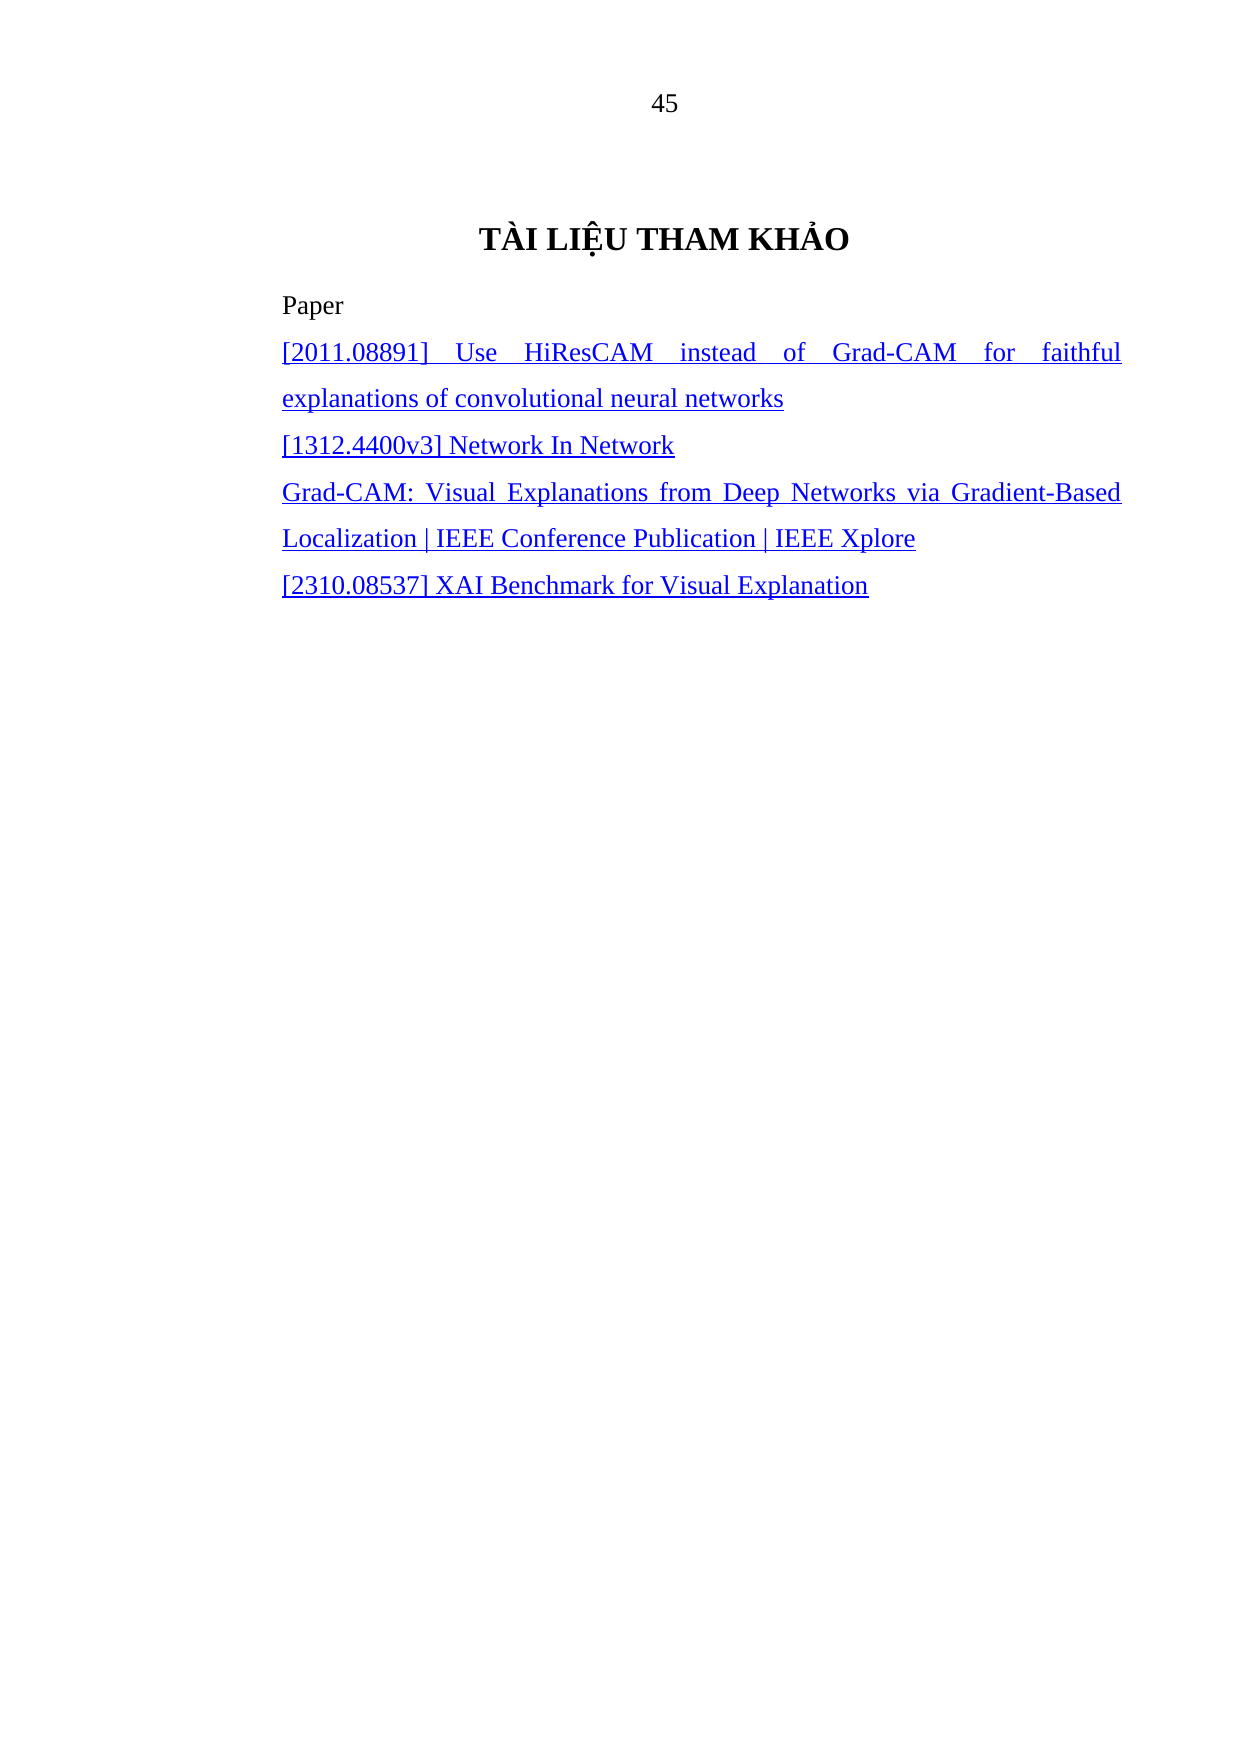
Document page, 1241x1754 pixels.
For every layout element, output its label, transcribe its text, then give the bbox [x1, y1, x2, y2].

text [2310.08537] XAI Benchmark for Visual Explanation [282, 569, 1122, 600]
text [2011.08891] Use HiResCAM instead of Grad-CAM for faithful explanations of convolutional neural networks [282, 364, 1122, 414]
text [1312.4400v3] Network In Network [207, 429, 1122, 460]
subtitle TÀI LIỆU THAM KHẢO [207, 219, 1122, 258]
text Paper [207, 289, 1122, 320]
text Grad-CAM: Visual Explanations from Deep Networks via Gradient-Based Localization | IEEE Conference Publication | IEEE Xplore [282, 504, 1122, 554]
text [2011.08891] Use HiResCAM instead of Grad-CAM for faithful explanations of convolutional neural networks [282, 336, 1122, 363]
text Grad-CAM: Visual Explanations from Deep Networks via Gradient-Based Localization | IEEE Conference Publication | IEEE Xplore [282, 476, 1122, 503]
